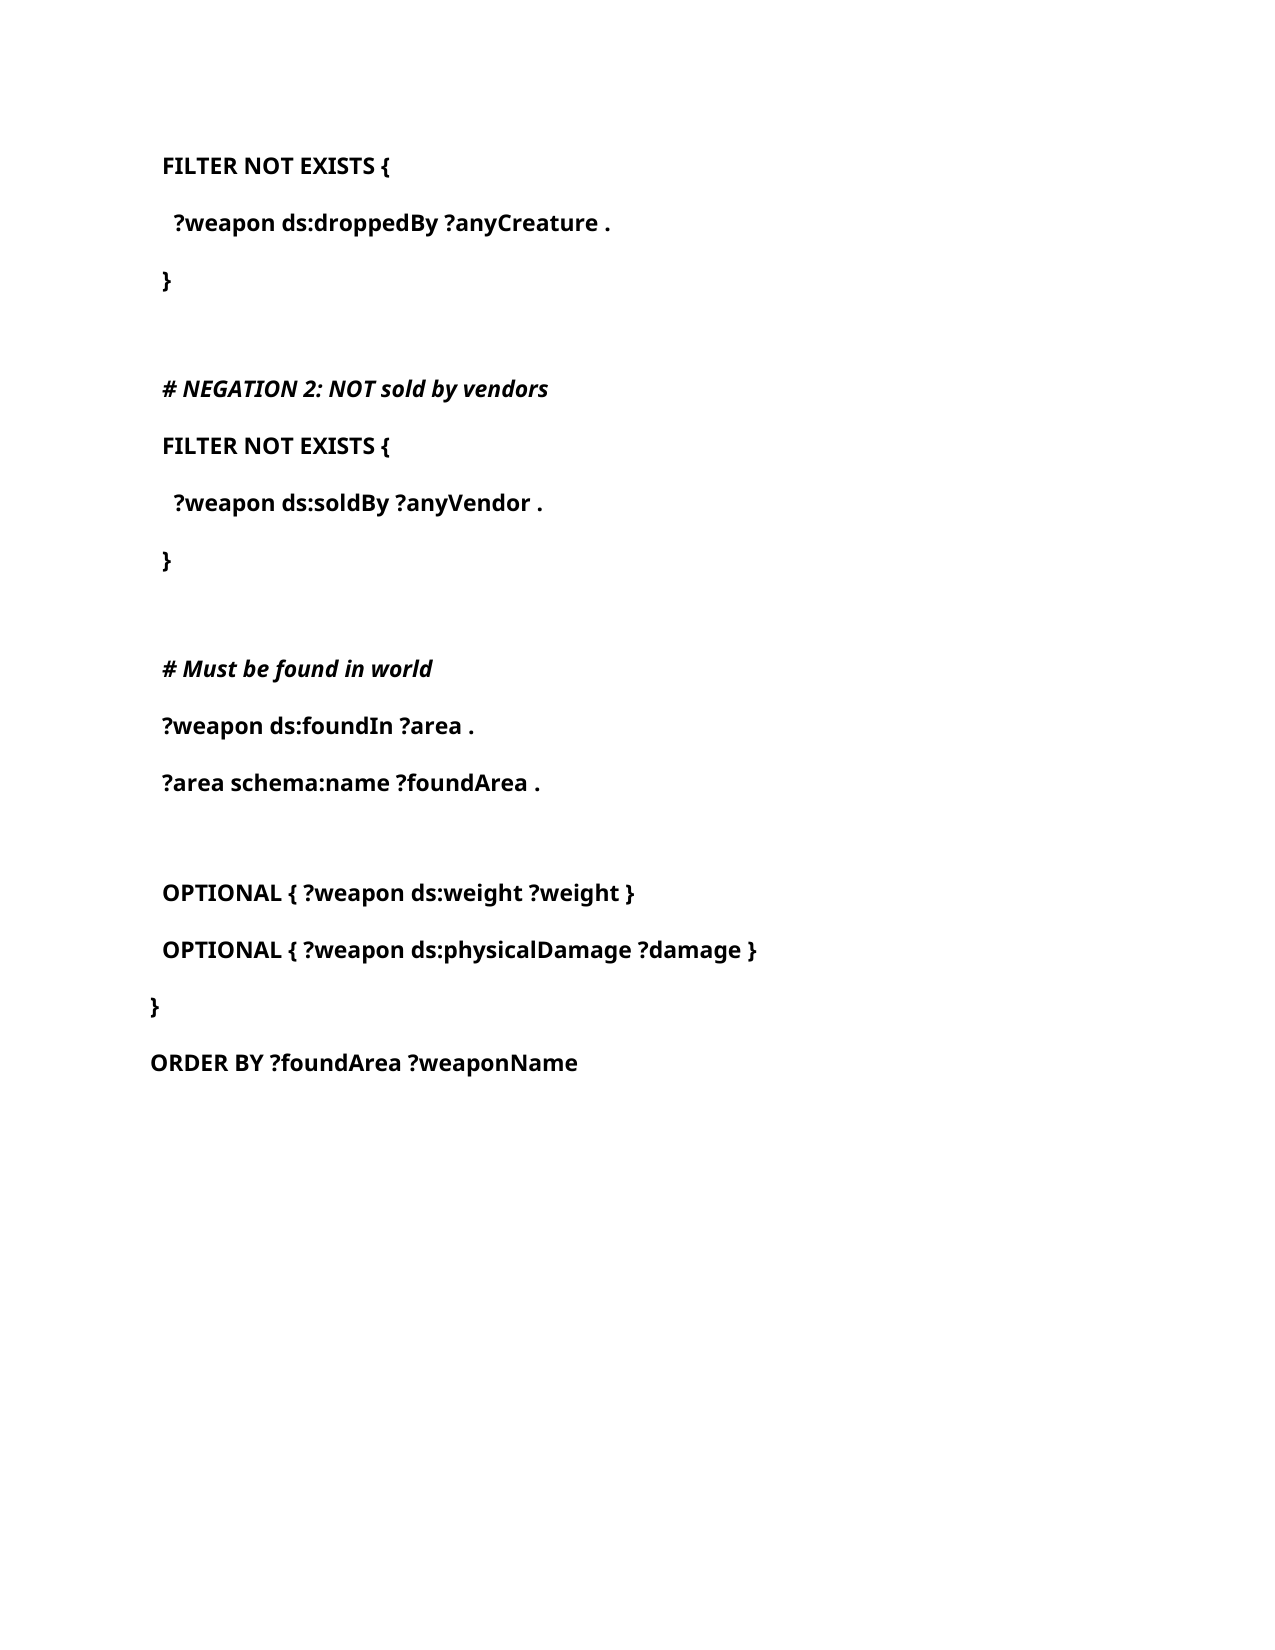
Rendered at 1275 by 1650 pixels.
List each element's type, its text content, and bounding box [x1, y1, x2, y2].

text OPTIONAL { ?weapon ds:weight ?weight } [150, 877, 1125, 908]
text FILTER NOT EXISTS { [150, 150, 1125, 181]
text OPTIONAL { ?weapon ds:physicalDamage ?damage } [150, 933, 1125, 965]
text ?area schema:name ?foundArea . [150, 767, 1125, 798]
text } [150, 990, 1125, 1022]
text ORDER BY ?foundArea ?weaponName [150, 1047, 1125, 1078]
text # Must be found in world [150, 653, 1125, 685]
text } [150, 263, 1125, 295]
text # NEGATION 2: NOT sold by vendors [150, 373, 1125, 404]
text ?weapon ds:droppedBy ?anyCreature . [150, 207, 1125, 238]
text FILTER NOT EXISTS { [150, 430, 1125, 461]
text } [150, 544, 1125, 575]
text ?weapon ds:soldBy ?anyVendor . [150, 487, 1125, 518]
text ?weapon ds:foundIn ?area . [150, 710, 1125, 741]
